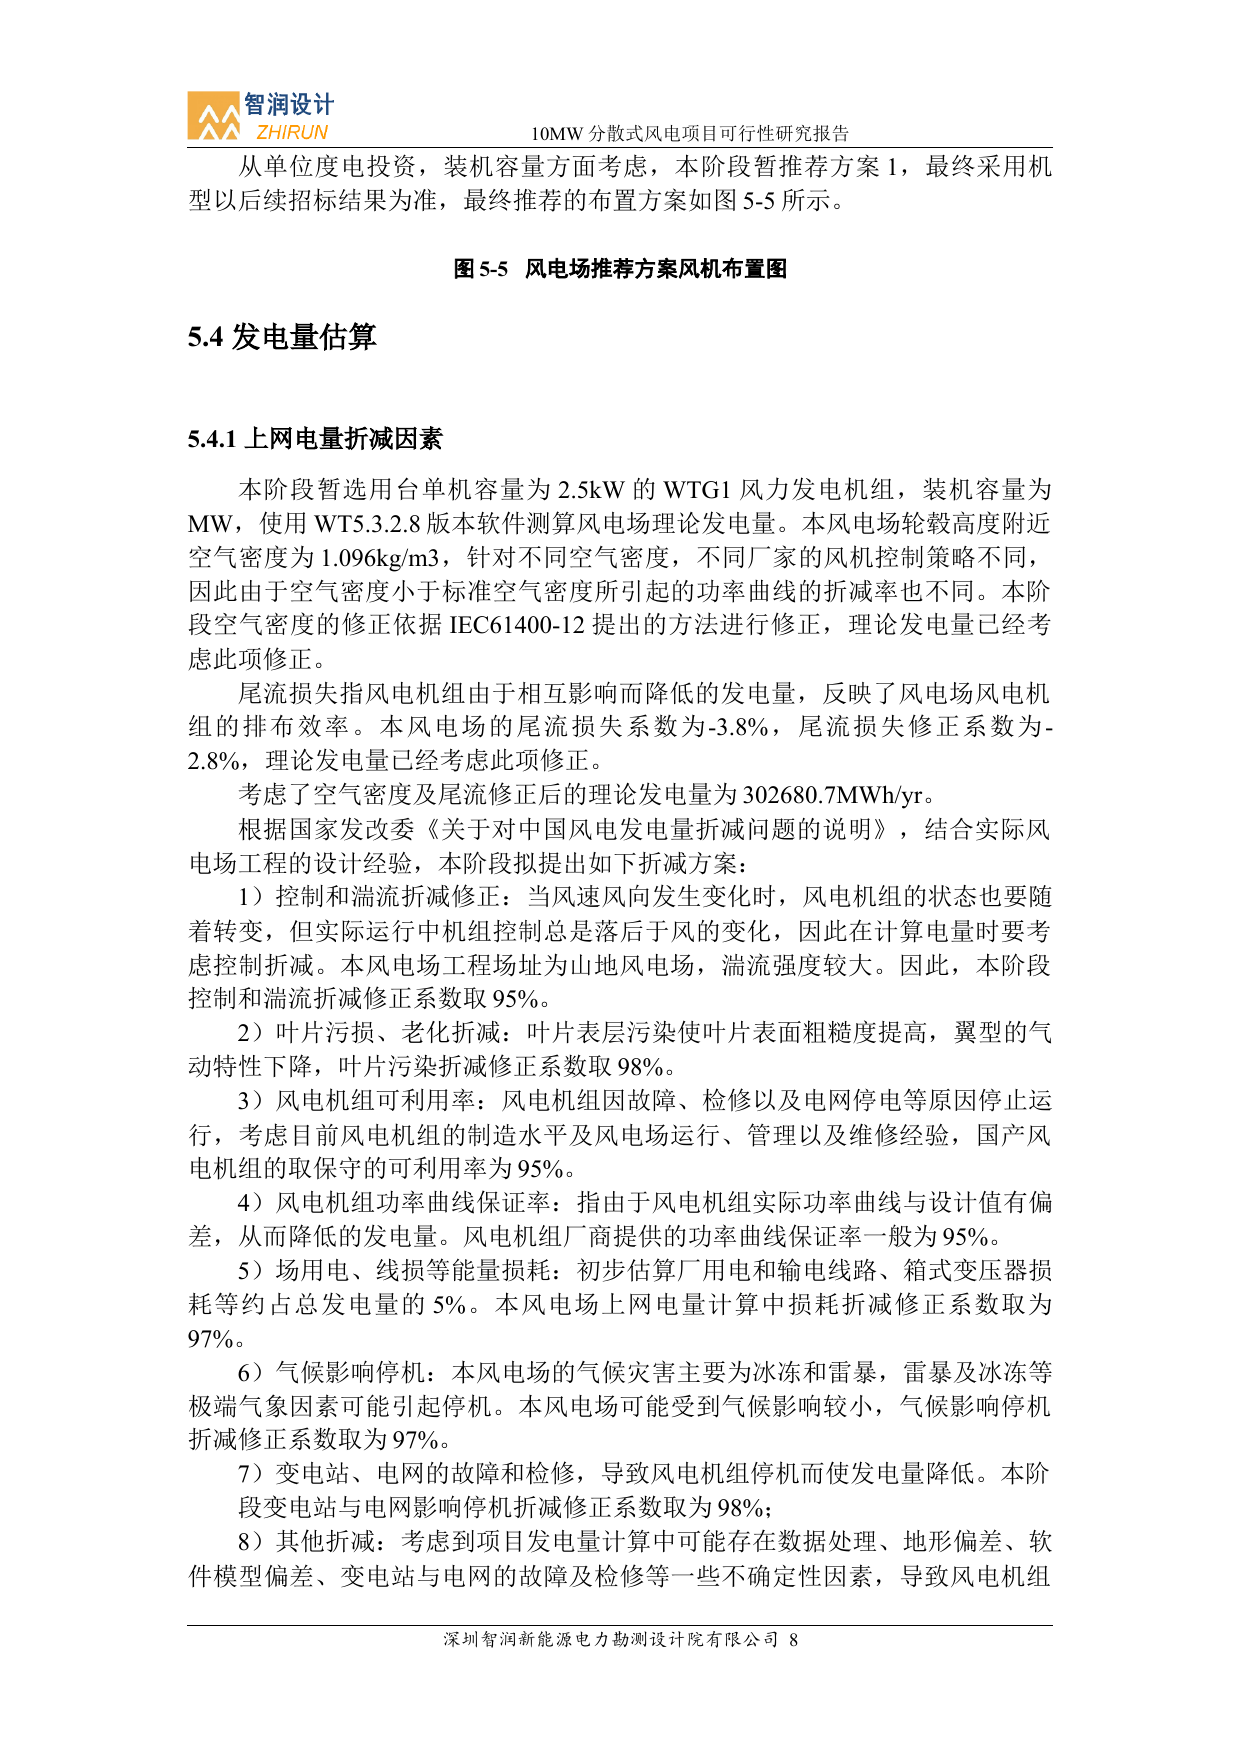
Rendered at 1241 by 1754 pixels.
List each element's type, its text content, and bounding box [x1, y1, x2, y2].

text 3）风电机组可利用率：风电机组因故障、检修以及电网停电等原因停止运行，考虑目前风电机组的制造水平及风电场运行、管理以及维修经验，国产风电机组的取保守的可利用率为95%。 [187, 1082, 1053, 1184]
text 5）场用电、线损等能量损耗：初步估算厂用电和输电线路、箱式变压器损耗等约占总发电量的5%。本风电场上网电量计算中损耗折减修正系数取为97%。 [187, 1252, 1053, 1354]
text 4）风电机组功率曲线保证率：指由于风电机组实际功率曲线与设计值有偏差，从而降低的发电量。风电机组厂商提供的功率曲线保证率一般为95%。 [187, 1184, 1053, 1252]
text 尾流损失指风电机组由于相互影响而降低的发电量，反映了风电场风电机组的排布效率。本风电场的尾流损失系数为-3.8%，尾流损失修正系数为-2.8%，理论发电量已经考虑此项修正。 [187, 675, 1053, 777]
title 5.4.1 上网电量折减因素 [187, 420, 1053, 454]
text 8）其他折减：考虑到项目发电量计算中可能存在数据处理、地形偏差、软件模型偏差、变电站与电网的故障及检修等一些不确定性因素，导致风电机组发电量存在一定的不确定度。本阶段不确定性因素折减修正系数取为96%； [187, 1524, 1053, 1592]
subtitle 5.4 发电量估算 [187, 301, 1053, 369]
text 考虑了空气密度及尾流修正后的理论发电量为302680.7MWh/yr。 [187, 777, 1053, 811]
text 根据国家发改委《关于对中国风电发电量折减问题的说明》，结合实际风电场工程的设计经验，本阶段拟提出如下折减方案： [187, 811, 1053, 879]
text 图5-5 风电场推荐方案风机布置图 [187, 251, 1053, 284]
text 段变电站与电网影响停机折减修正系数取为98%； [187, 1490, 1053, 1524]
text 本阶段暂选用台单机容量为2.5kW的WTG1风力发电机组，装机容量为MW，使用WT5.3.2.8版本软件测算风电场理论发电量。本风电场轮毂高度附近空气密度为1.096kg/m3，针对不同空气密度，不同厂家的风机控制策略不同，因此由于空气密度小于标准空气密度所引起的功率曲线的折减率也不同。本阶段空气密度的修正依据IEC61400-12提出的方法进行修正，理论发电量已经考虑此项修正。 [187, 471, 1053, 675]
picture [187, 88, 335, 141]
text 2）叶片污损、老化折减：叶片表层污染使叶片表面粗糙度提高，翼型的气动特性下降，叶片污染折减修正系数取98%。 [187, 1014, 1053, 1082]
text 1）控制和湍流折减修正：当风速风向发生变化时，风电机组的状态也要随着转变，但实际运行中机组控制总是落后于风的变化，因此在计算电量时要考虑控制折减。本风电场工程场址为山地风电场，湍流强度较大。因此，本阶段控制和湍流折减修正系数取95%。 [187, 879, 1053, 1014]
text 6）气候影响停机：本风电场的气候灾害主要为冰冻和雷暴，雷暴及冰冻等极端气象因素可能引起停机。本风电场可能受到气候影响较小，气候影响停机折减修正系数取为97%。 [187, 1354, 1053, 1456]
text 从单位度电投资，装机容量方面考虑，本阶段暂推荐方案1，最终采用机型以后续招标结果为准，最终推荐的布置方案如图5-5所示。 [187, 149, 1053, 217]
text 7）变电站、电网的故障和检修，导致风电机组停机而使发电量降低。本阶 [187, 1456, 1053, 1490]
